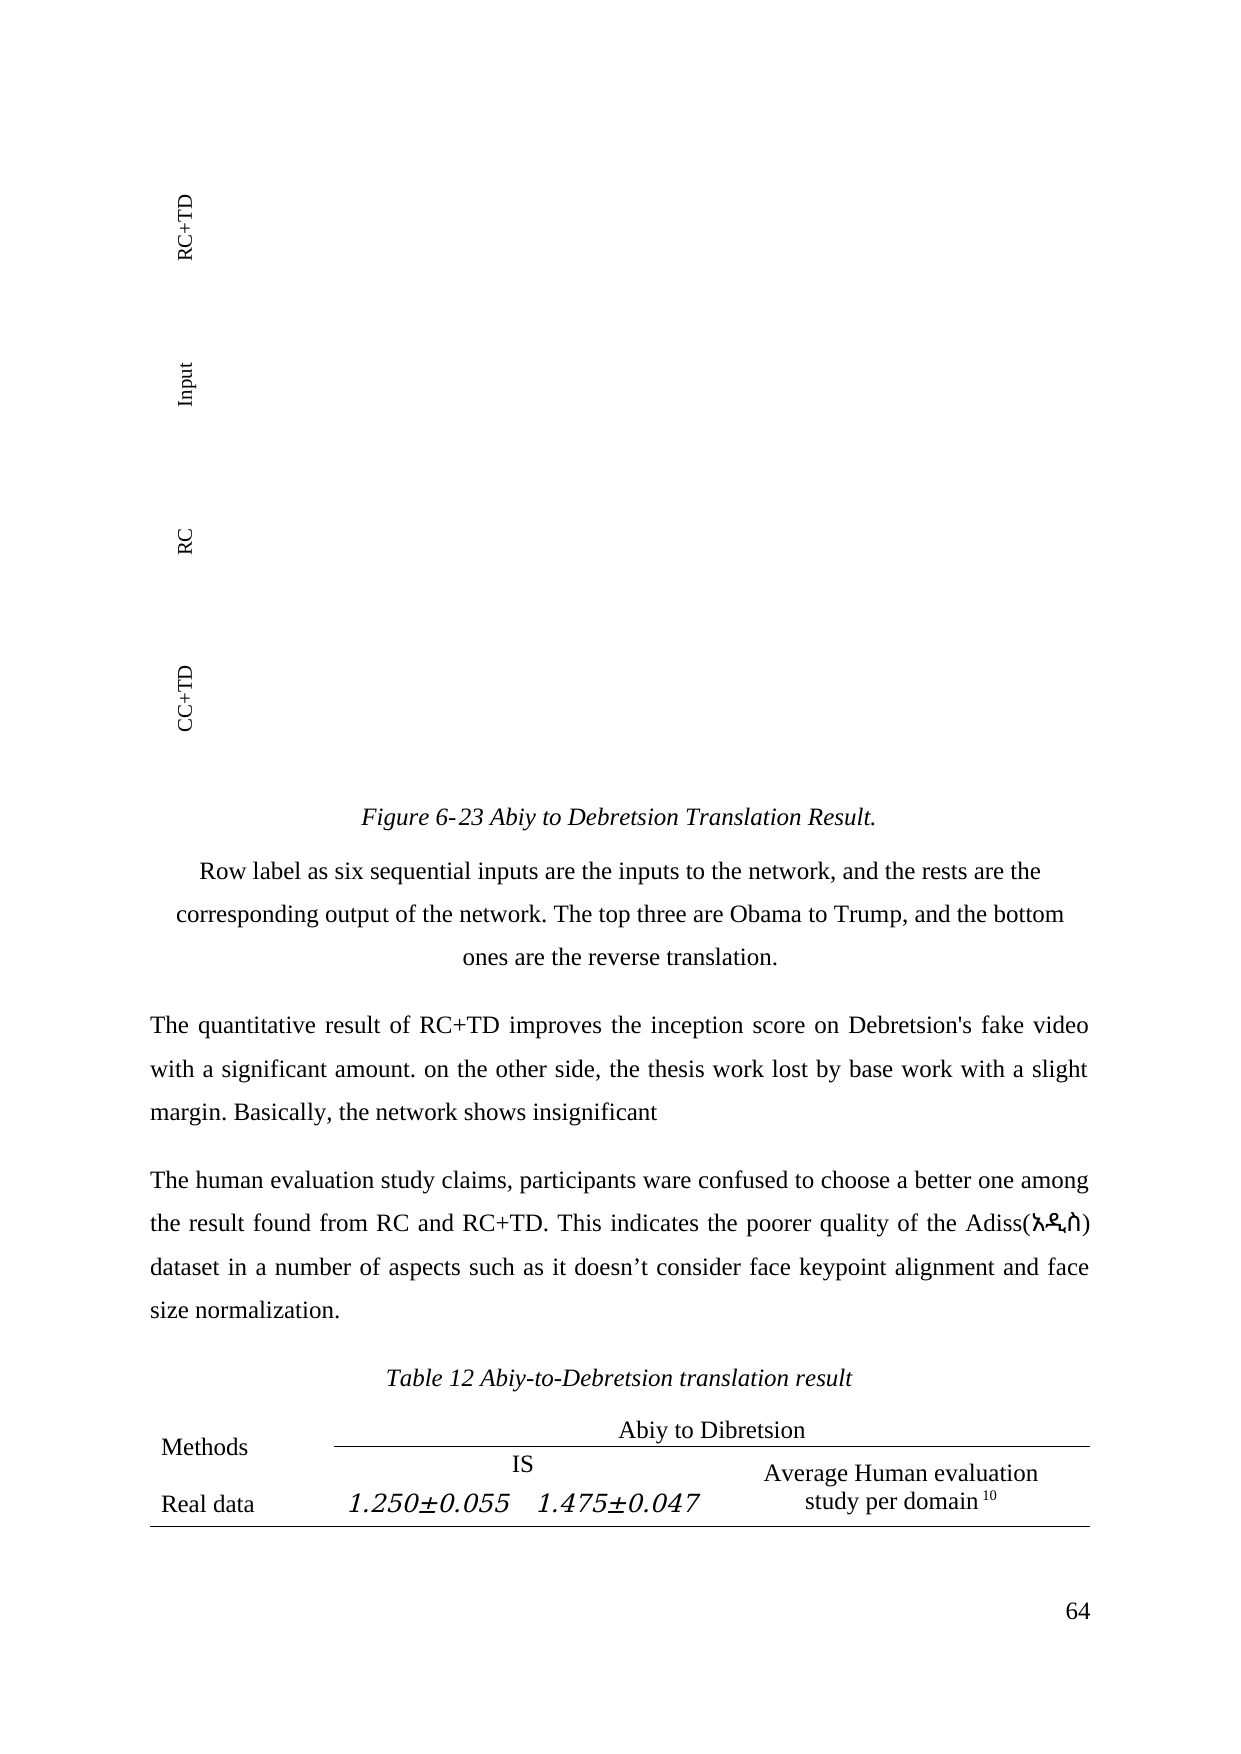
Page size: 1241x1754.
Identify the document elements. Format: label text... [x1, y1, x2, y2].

table_cell Average Human evaluation study per domain [712, 1447, 1090, 1526]
table_cell IS [334, 1447, 712, 1479]
table_header Methods [150, 1413, 334, 1479]
table_cell 1.250±0.055 [334, 1479, 523, 1526]
table_cell 1.475±0.047 [523, 1479, 712, 1526]
table_header Abiy to Dibretsion [334, 1413, 1090, 1446]
text The human evaluation study claims, participants ware confused to choose a better one among the result found from RC and RC+TD. This indicates the poorer quality of the Adiss(አዲስ) dataset in a number of aspects such as it doesn’t consider face keypoint alignment and face size normalization. [150, 1165, 1090, 1324]
text Row label as six sequential inputs are the inputs to the network, and the rests are the corresponding output of the network. The top three are Obama to Trump, and the bottom ones are the reverse translation. [150, 856, 1090, 971]
table_cell CC+TD [150, 621, 219, 777]
text Table 12 Abiy-to-Debretsion translation result [150, 1363, 1090, 1392]
table_cell Input [150, 307, 219, 464]
text The quantitative result of RC+TD improves the inception score on Debretsion's fake video with a significant amount. on the other side, the thesis work lost by base work with a slight margin. Basically, the network shows insignificant [150, 1011, 1090, 1126]
table_cell RC+TD [150, 150, 219, 307]
table_cell RC [150, 464, 219, 621]
table_cell Real data [150, 1479, 334, 1526]
